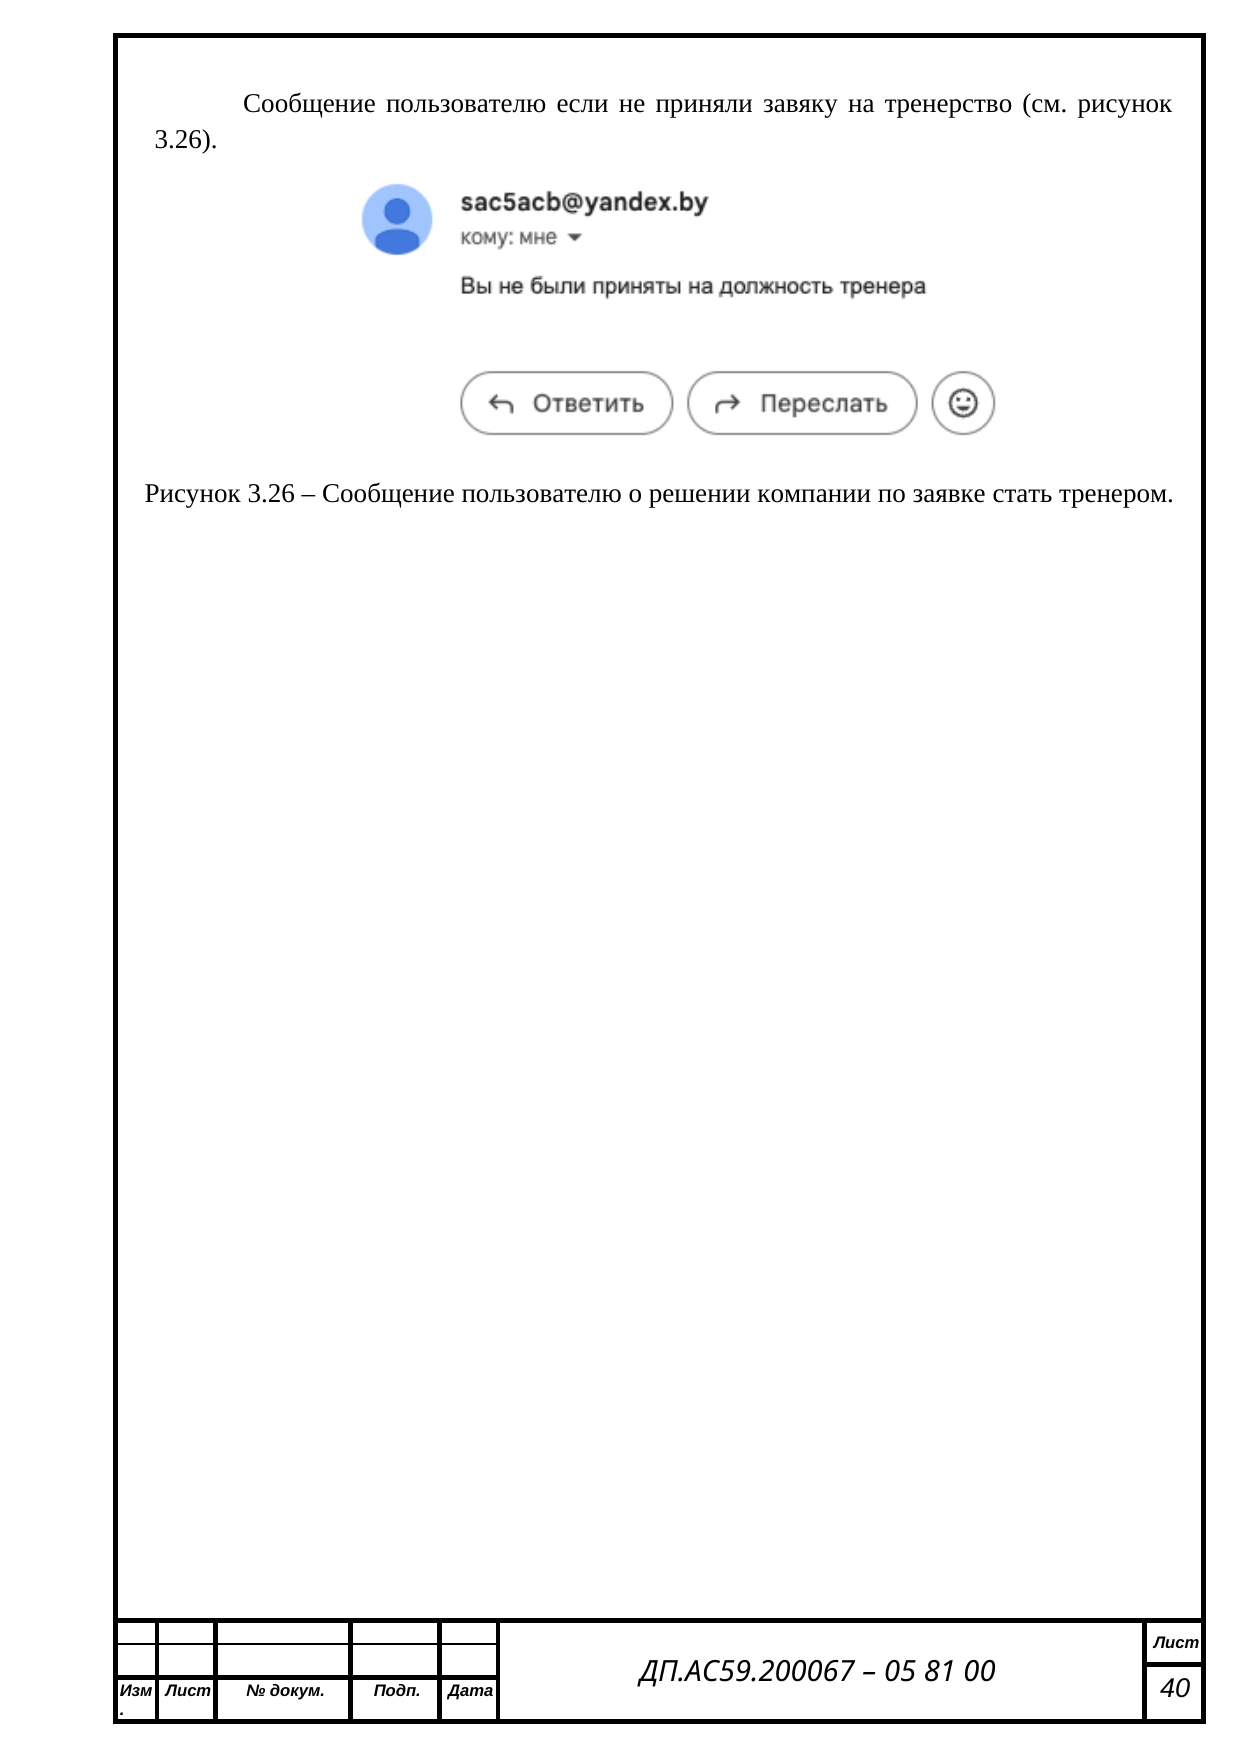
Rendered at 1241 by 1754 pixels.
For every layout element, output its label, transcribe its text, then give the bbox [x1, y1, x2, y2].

table_cell [159, 1645, 213, 1675]
table_cell [353, 1623, 437, 1643]
table_cell [118, 1623, 155, 1643]
table_cell 40 [1147, 1667, 1201, 1719]
table_cell [159, 1623, 213, 1643]
table_cell [442, 1623, 496, 1643]
table_cell [500, 1623, 1142, 1719]
table_cell Лист [1147, 1623, 1201, 1662]
table_cell [218, 1645, 348, 1675]
picture [336, 158, 1071, 467]
table_cell Дата [442, 1680, 496, 1719]
table_cell № докум. [218, 1680, 348, 1719]
table_header Сообщение пользователю если не приняли завяку на тренерство (см. рисунок 3.26). Рисунок 3.26 – Сообщение пользователю о решении компании по заявке стать тренером. [118, 38, 1201, 1618]
table_cell [218, 1623, 348, 1643]
table_cell [118, 1645, 155, 1675]
table_cell Подп. [353, 1680, 437, 1719]
table_cell Лист [159, 1680, 213, 1719]
table_cell Изм. [118, 1680, 155, 1719]
table_cell [353, 1645, 437, 1675]
table_cell [442, 1645, 496, 1675]
